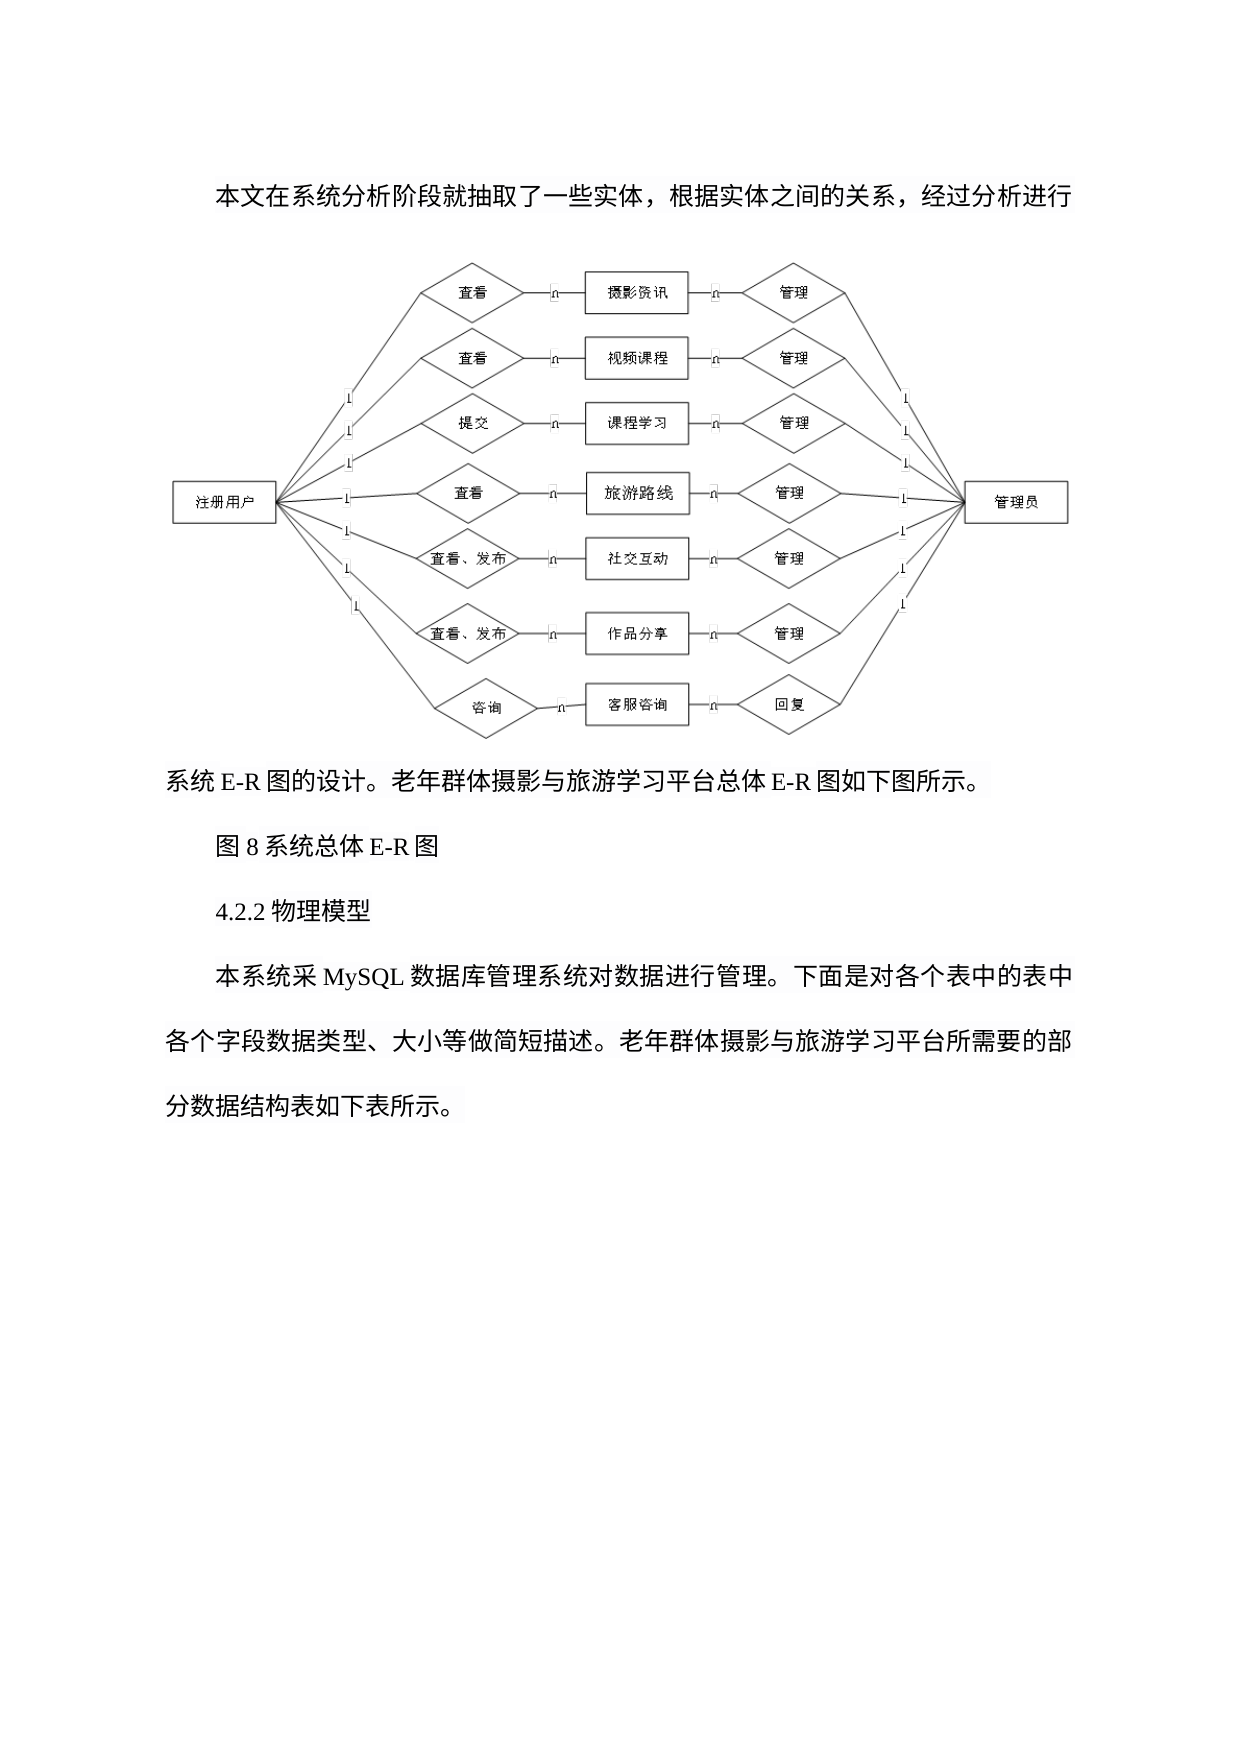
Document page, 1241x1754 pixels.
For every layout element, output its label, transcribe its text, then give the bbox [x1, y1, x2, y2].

text 4.2.2 物理模型 [165, 877, 1075, 942]
text 图 8 系统总体E-R图 [165, 812, 1075, 877]
text 本系统采MySQL数据库管理系统对数据进行管理。下面是对各个表中的表中各个字段数据类型、大小等做简短描述。老年群体摄影与旅游学习平台所需要的部分数据结构表如下表所示。 [165, 942, 1075, 1021]
picture [171, 261, 1070, 741]
text 本系统采MySQL数据库管理系统对数据进行管理。下面是对各个表中的表中各个字段数据类型、大小等做简短描述。老年群体摄影与旅游学习平台所需要的部分数据结构表如下表所示。 [165, 1058, 1075, 1137]
